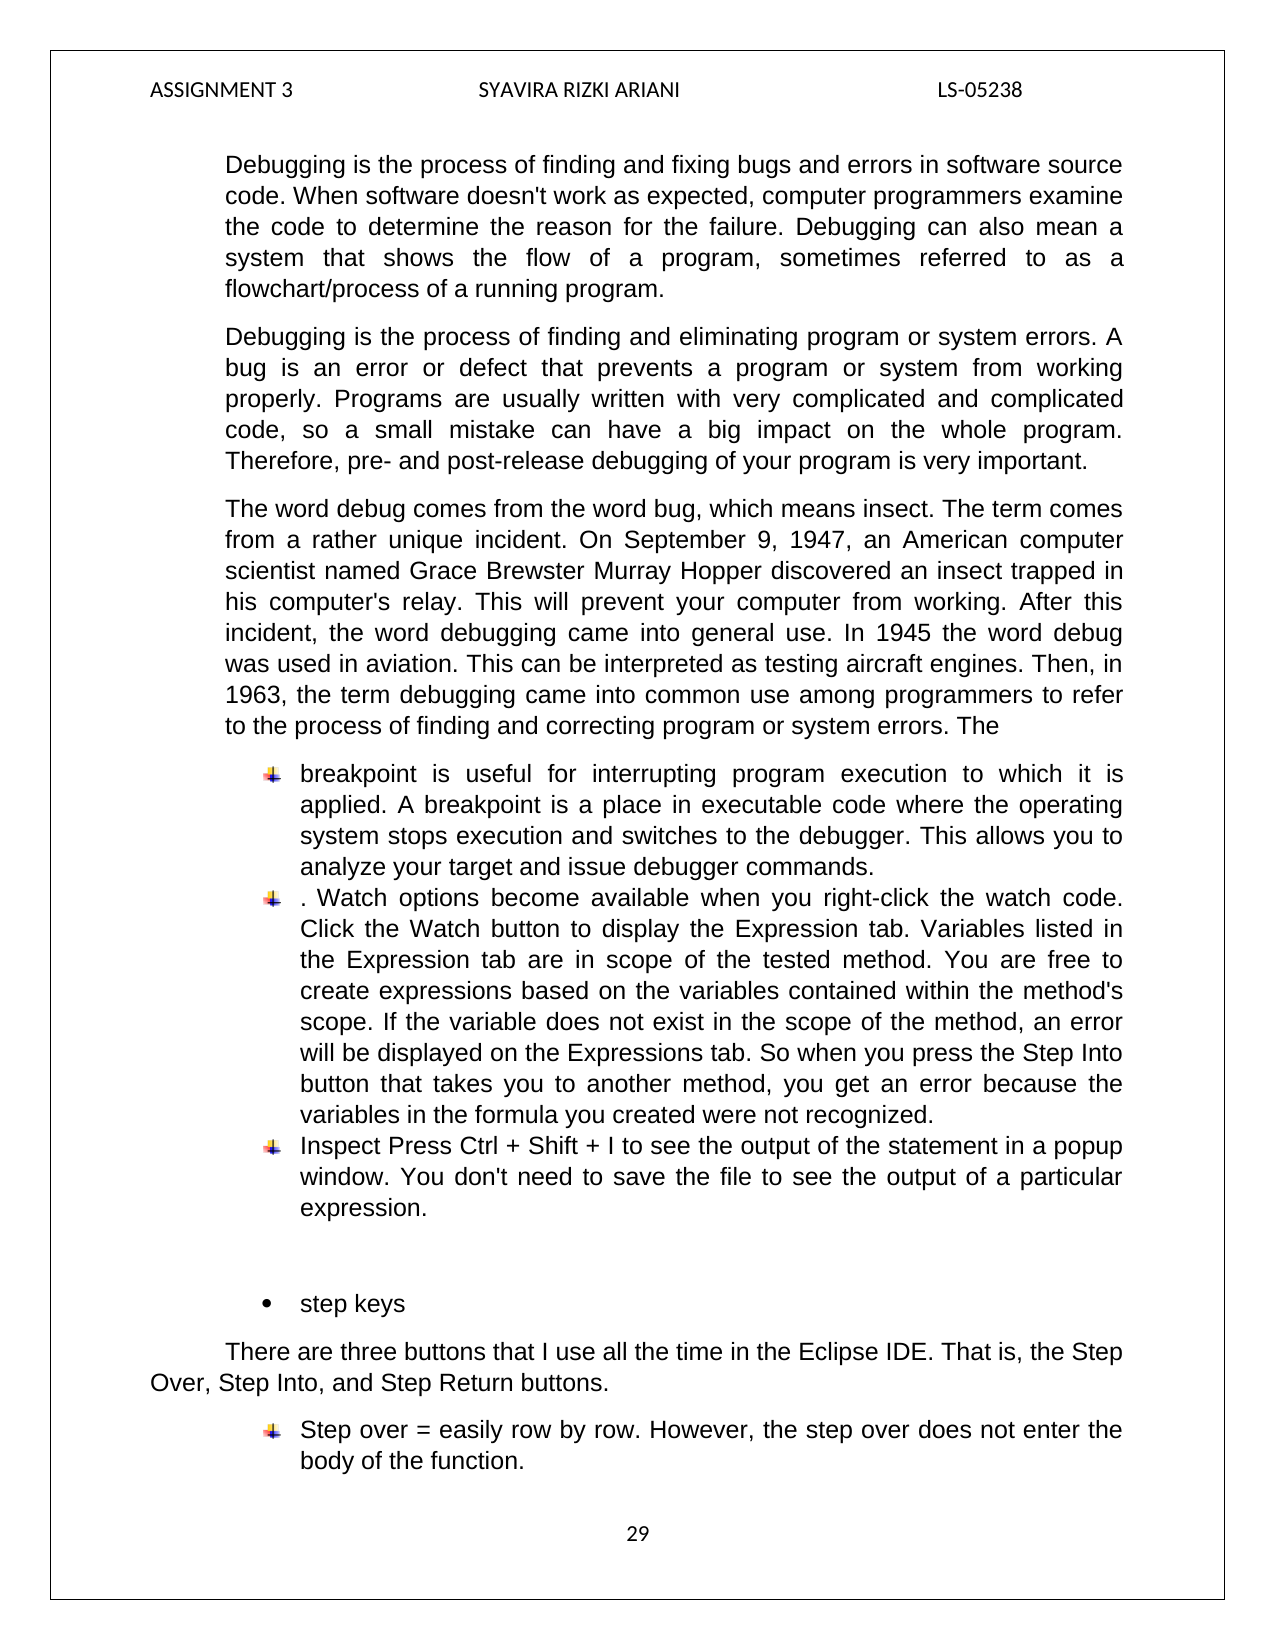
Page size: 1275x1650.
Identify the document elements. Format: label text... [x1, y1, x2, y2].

picture [263, 1422, 281, 1439]
picture [263, 765, 281, 783]
list Step over = easily row by row. However, the step over does not enter the body of the function. [262, 1415, 1125, 1475]
text Debugging is the process of finding and eliminating program or system errors. A bug is an error or defect that prevents a program or system from working properly. Programs are usually written with very complicated and complicated code, so a small mistake can have a big impact on the whole program. Therefore, pre- and post-release debugging of your program is very important. [225, 322, 1125, 475]
list step keys [262, 1289, 1125, 1318]
text The word debug comes from the word bug, which means insect. The term comes from a rather unique incident. On September 9, 1947, an American computer scientist named Grace Brewster Murray Hopper discovered an insect trapped in his computer's relay. This will prevent your computer from working. After this incident, the word debugging came into general use. In 1945 the word debug was used in aviation. This can be interpreted as testing aircraft engines. Then, in 1963, the term debugging came into common use among programmers to refer to the process of finding and correcting program or system errors. The [225, 494, 1125, 740]
list Inspect Press Ctrl + Shift + I to see the output of the statement in a popup window. You don't need to save the file to see the output of a particular expression. [262, 1131, 1125, 1222]
text Debugging is the process of finding and fixing bugs and errors in software source code. When software doesn't work as expected, computer programmers examine the code to determine the reason for the failure. Debugging can also mean a system that shows the flow of a program, sometimes referred to as a flowchart/process of a running program. [225, 150, 1125, 303]
picture [263, 1138, 281, 1155]
list breakpoint is useful for interrupting program execution to which it is applied. A breakpoint is a place in executable code where the operating system stops execution and switches to the debugger. This allows you to analyze your target and issue debugger commands. [262, 759, 1125, 881]
text There are three buttons that I use all the time in the Eclipse IDE. That is, the Step Over, Step Into, and Step Return buttons. [150, 1337, 1125, 1396]
list . Watch options become available when you right-click the watch code. Click the Watch button to display the Expression tab. Variables listed in the Expression tab are in scope of the tested method. You are free to create expressions based on the variables contained within the method's scope. If the variable does not exist in the scope of the method, an error will be displayed on the Expressions tab. So when you press the Step Into button that takes you to another method, you get an error because the variables in the formula you created were not recognized. [262, 883, 1125, 1129]
picture [263, 889, 281, 907]
